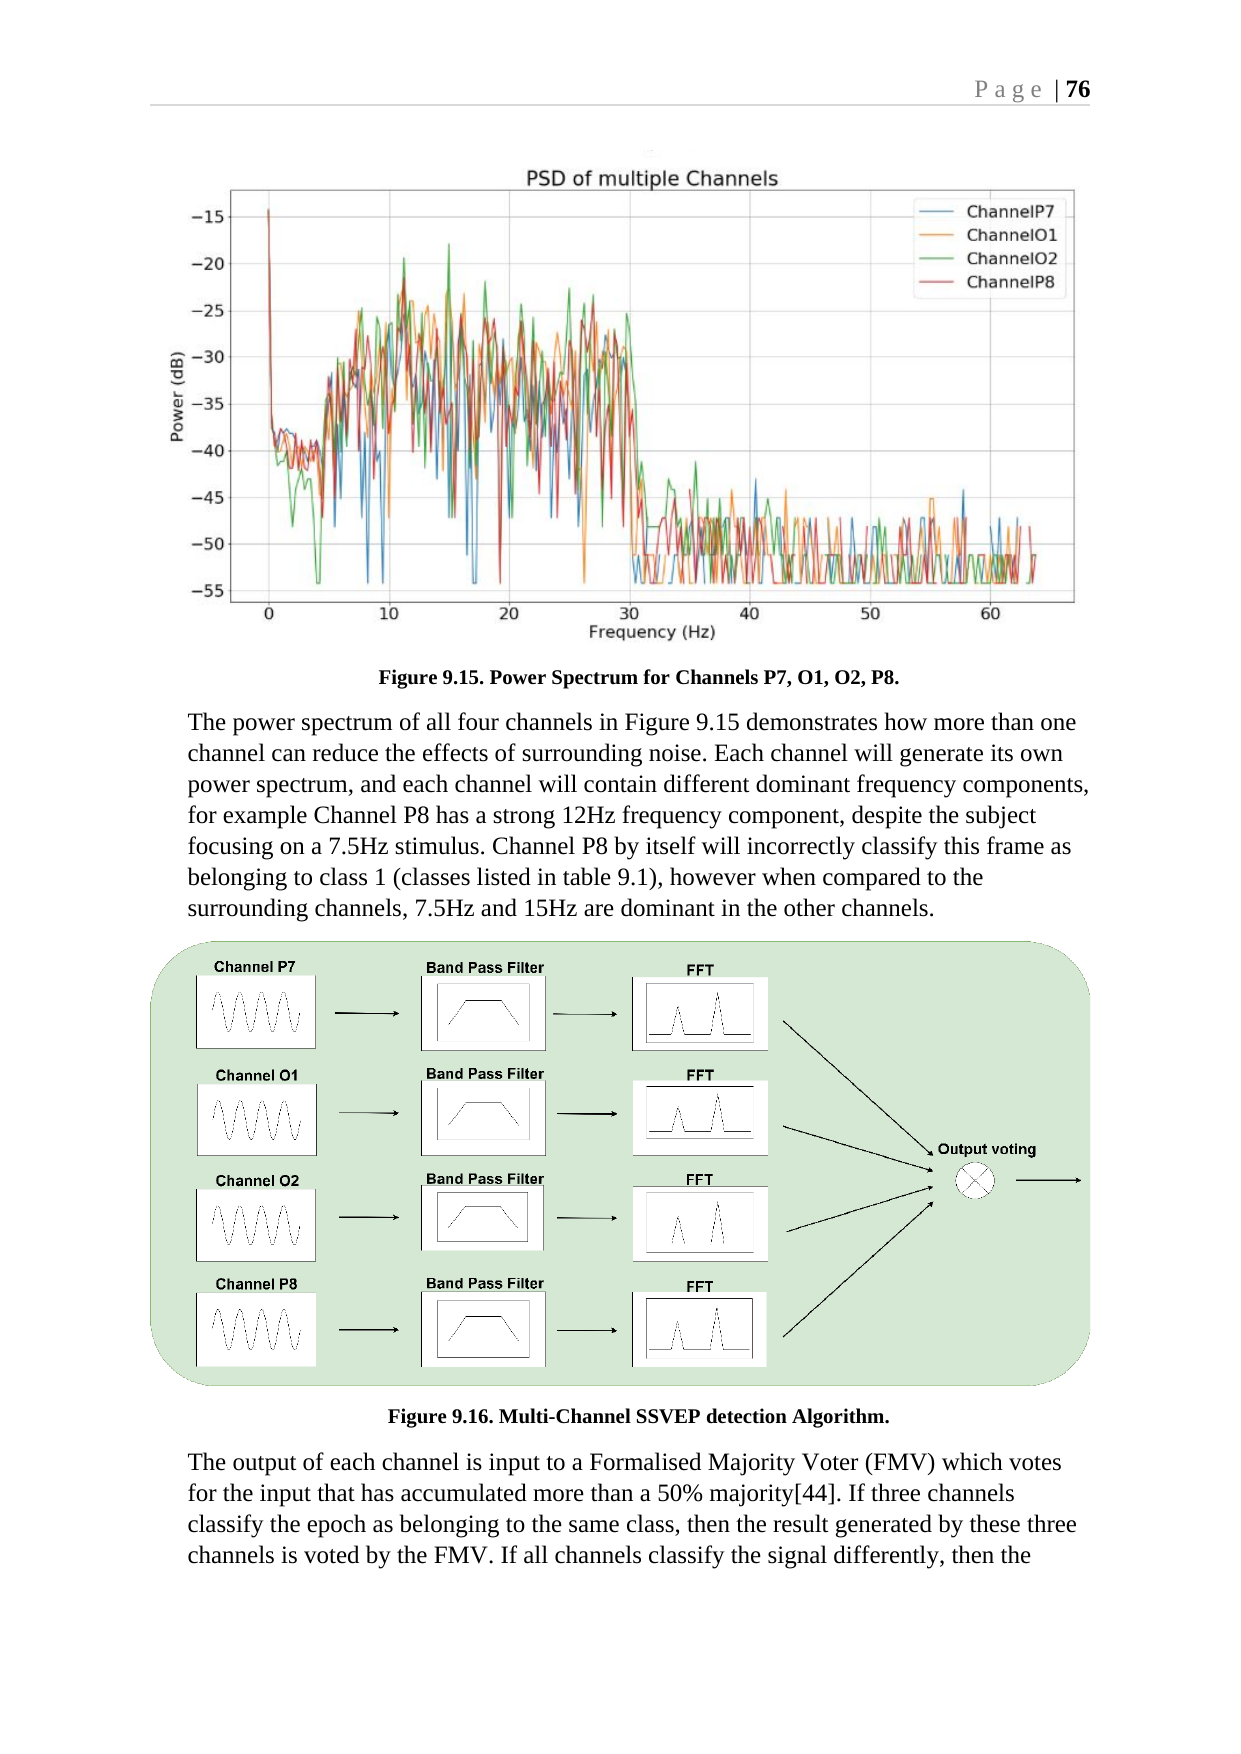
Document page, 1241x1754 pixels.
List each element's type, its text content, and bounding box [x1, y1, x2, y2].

text Figure 9.15. Power Spectrum for Channels P7, O1, O2, P8. [187, 664, 1090, 689]
text The power spectrum of all four channels in Figure 9.15 demonstrates how more than one channel can reduce the effects of surrounding noise. Each channel will generate its own power spectrum, and each channel will contain different dominant frequency components, for example Channel P8 has a strong 12Hz frequency component, despite the subject focusing on a 7.5Hz stimulus. Channel P8 by itself will incorrectly classify this frame as belonging to class 1 (classes listed in table 9.1), however when compared to the surrounding channels, 7.5Hz and 15Hz are dominant in the other channels. [187, 707, 1090, 922]
text Figure 9.16. Multi-Channel SSVEP detection Algorithm. [187, 1404, 1090, 1428]
picture [150, 150, 1091, 646]
picture [150, 941, 1091, 1386]
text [187, 1447, 1090, 1569]
